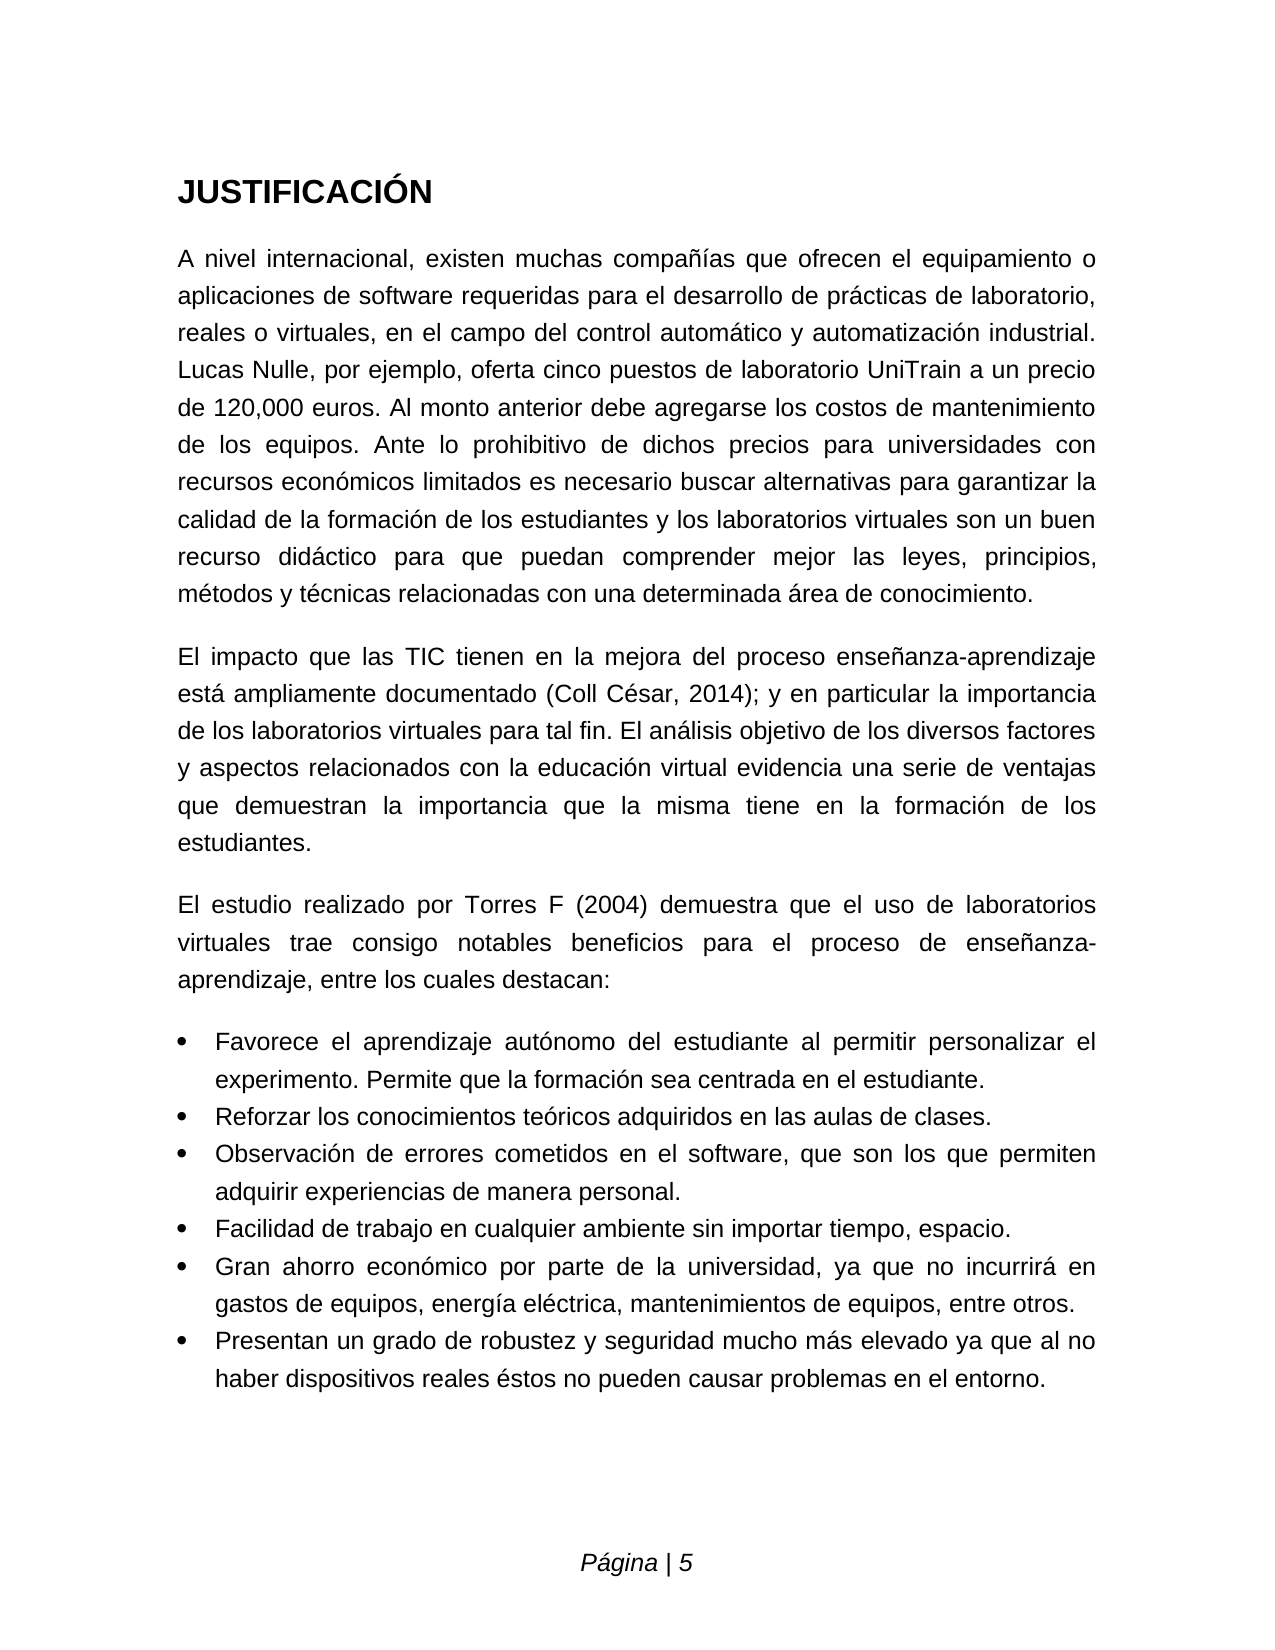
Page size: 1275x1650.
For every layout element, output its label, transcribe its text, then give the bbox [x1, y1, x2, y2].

list Presentan un grado de robustez y seguridad mucho más elevado ya que al no haber dispositivos reales éstos no pueden causar problemas en el entorno. [177, 1326, 1098, 1392]
text JUSTIFICACIÓN [177, 173, 1098, 211]
text El estudio realizado por Torres F (2004) demuestra que el uso de laboratorios virtuales trae consigo notables beneficios para el proceso de enseñanza-aprendizaje, entre los cuales destacan: [177, 890, 1098, 994]
list Reforzar los conocimientos teóricos adquiridos en las aulas de clases. [177, 1102, 1098, 1131]
list Observación de errores cometidos en el software, que son los que permiten adquirir experiencias de manera personal. [177, 1139, 1098, 1206]
list Gran ahorro económico por parte de la universidad, ya que no incurrirá en gastos de equipos, energía eléctrica, mantenimientos de equipos, entre otros. [177, 1252, 1098, 1318]
list Facilidad de trabajo en cualquier ambiente sin importar tiempo, espacio. [177, 1214, 1098, 1243]
text El impacto que las TIC tienen en la mejora del proceso enseñanza-aprendizaje está ampliamente documentado (Coll César, 2014); y en particular la importancia de los laboratorios virtuales para tal fin. El análisis objetivo de los diversos factores y aspectos relacionados con la educación virtual evidencia una serie de ventajas que demuestran la importancia que la misma tiene en la formación de los estudiantes. [177, 642, 1098, 857]
text A nivel internacional, existen muchas compañías que ofrecen el equipamiento o aplicaciones de software requeridas para el desarrollo de prácticas de laboratorio, reales o virtuales, en el campo del control automático y automatización industrial. Lucas Nulle, por ejemplo, oferta cinco puestos de laboratorio UniTrain a un precio de 120,000 euros. Al monto anterior debe agregarse los costos de mantenimiento de los equipos. Ante lo prohibitivo de dichos precios para universidades con recursos económicos limitados es necesario buscar alternativas para garantizar la calidad de la formación de los estudiantes y los laboratorios virtuales son un buen recurso didáctico para que puedan comprender mejor las leyes, principios, métodos y técnicas relacionadas con una determinada área de conocimiento. [177, 244, 1098, 608]
list Favorece el aprendizaje autónomo del estudiante al permitir personalizar el experimento. Permite que la formación sea centrada en el estudiante. [177, 1027, 1098, 1093]
